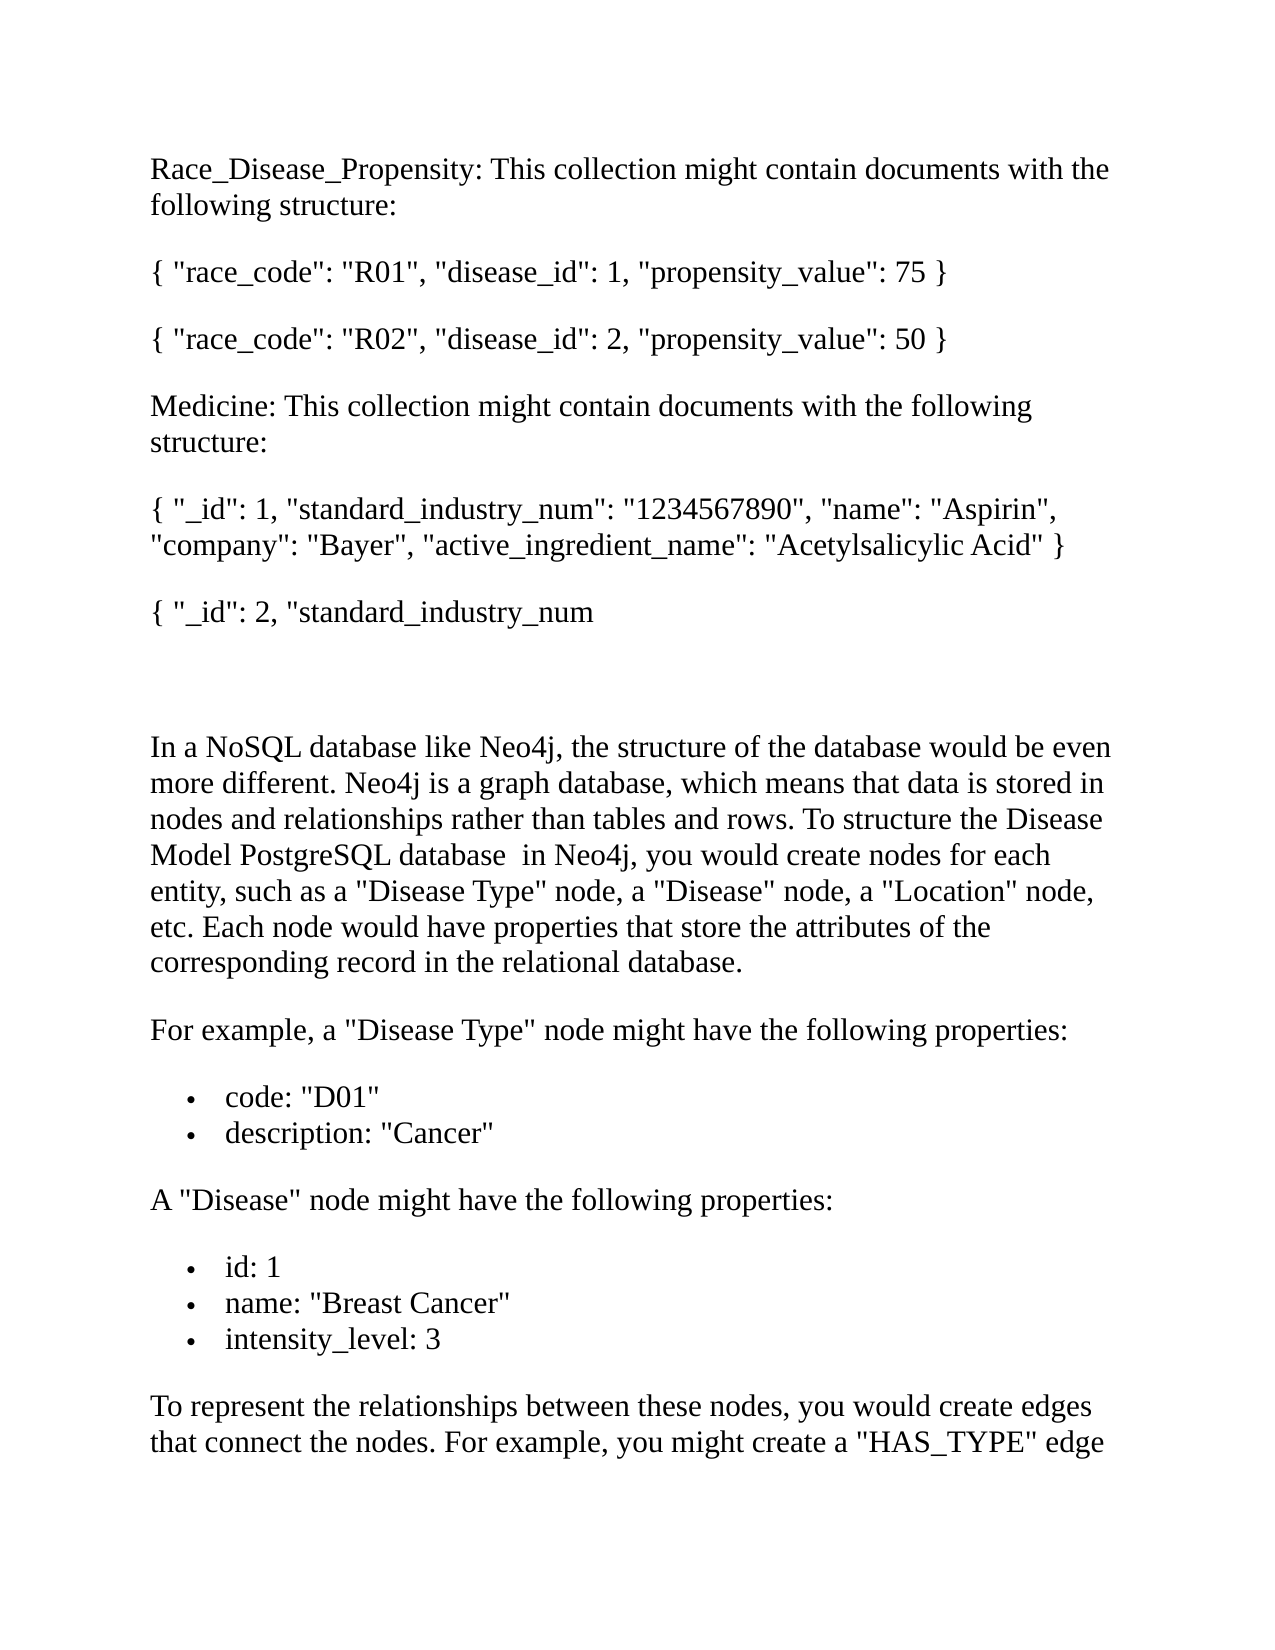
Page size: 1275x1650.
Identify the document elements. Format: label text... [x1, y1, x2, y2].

text { "race_code": "R02", "disease_id": 2, "propensity_value": 50 } [150, 320, 1125, 356]
list intensity_level: 3 [187, 1320, 1125, 1356]
text { "race_code": "R01", "disease_id": 1, "propensity_value": 75 } [150, 253, 1125, 289]
text Race_Disease_Propensity: This collection might contain documents with the following structure: [150, 150, 1125, 222]
list id: 1 [187, 1248, 1125, 1284]
text In a NoSQL database like Neo4j, the structure of the database would be even more different. Neo4j is a graph database, which means that data is stored in nodes and relationships rather than tables and rows. To structure the Disease Model PostgreSQL database in Neo4j, you would create nodes for each entity, such as a "Disease Type" node, a "Disease" node, a "Location" node, etc. Each node would have properties that store the attributes of the corresponding record in the relational database. [150, 728, 1125, 980]
text Medicine: This collection might contain documents with the following structure: [150, 387, 1125, 459]
list description: "Cancer" [187, 1114, 1125, 1150]
text { "_id": 2, "standard_industry_num [150, 594, 1125, 630]
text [150, 1387, 1125, 1459]
text For example, a "Disease Type" node might have the following properties: [150, 1011, 1125, 1047]
list code: "D01" [187, 1078, 1125, 1114]
text A "Disease" node might have the following properties: [150, 1181, 1125, 1217]
list name: "Breast Cancer" [187, 1284, 1125, 1320]
text { "_id": 1, "standard_industry_num": "1234567890", "name": "Aspirin", "company": "Bayer", "active_ingredient_name": "Acetylsalicylic Acid" } [150, 491, 1125, 562]
